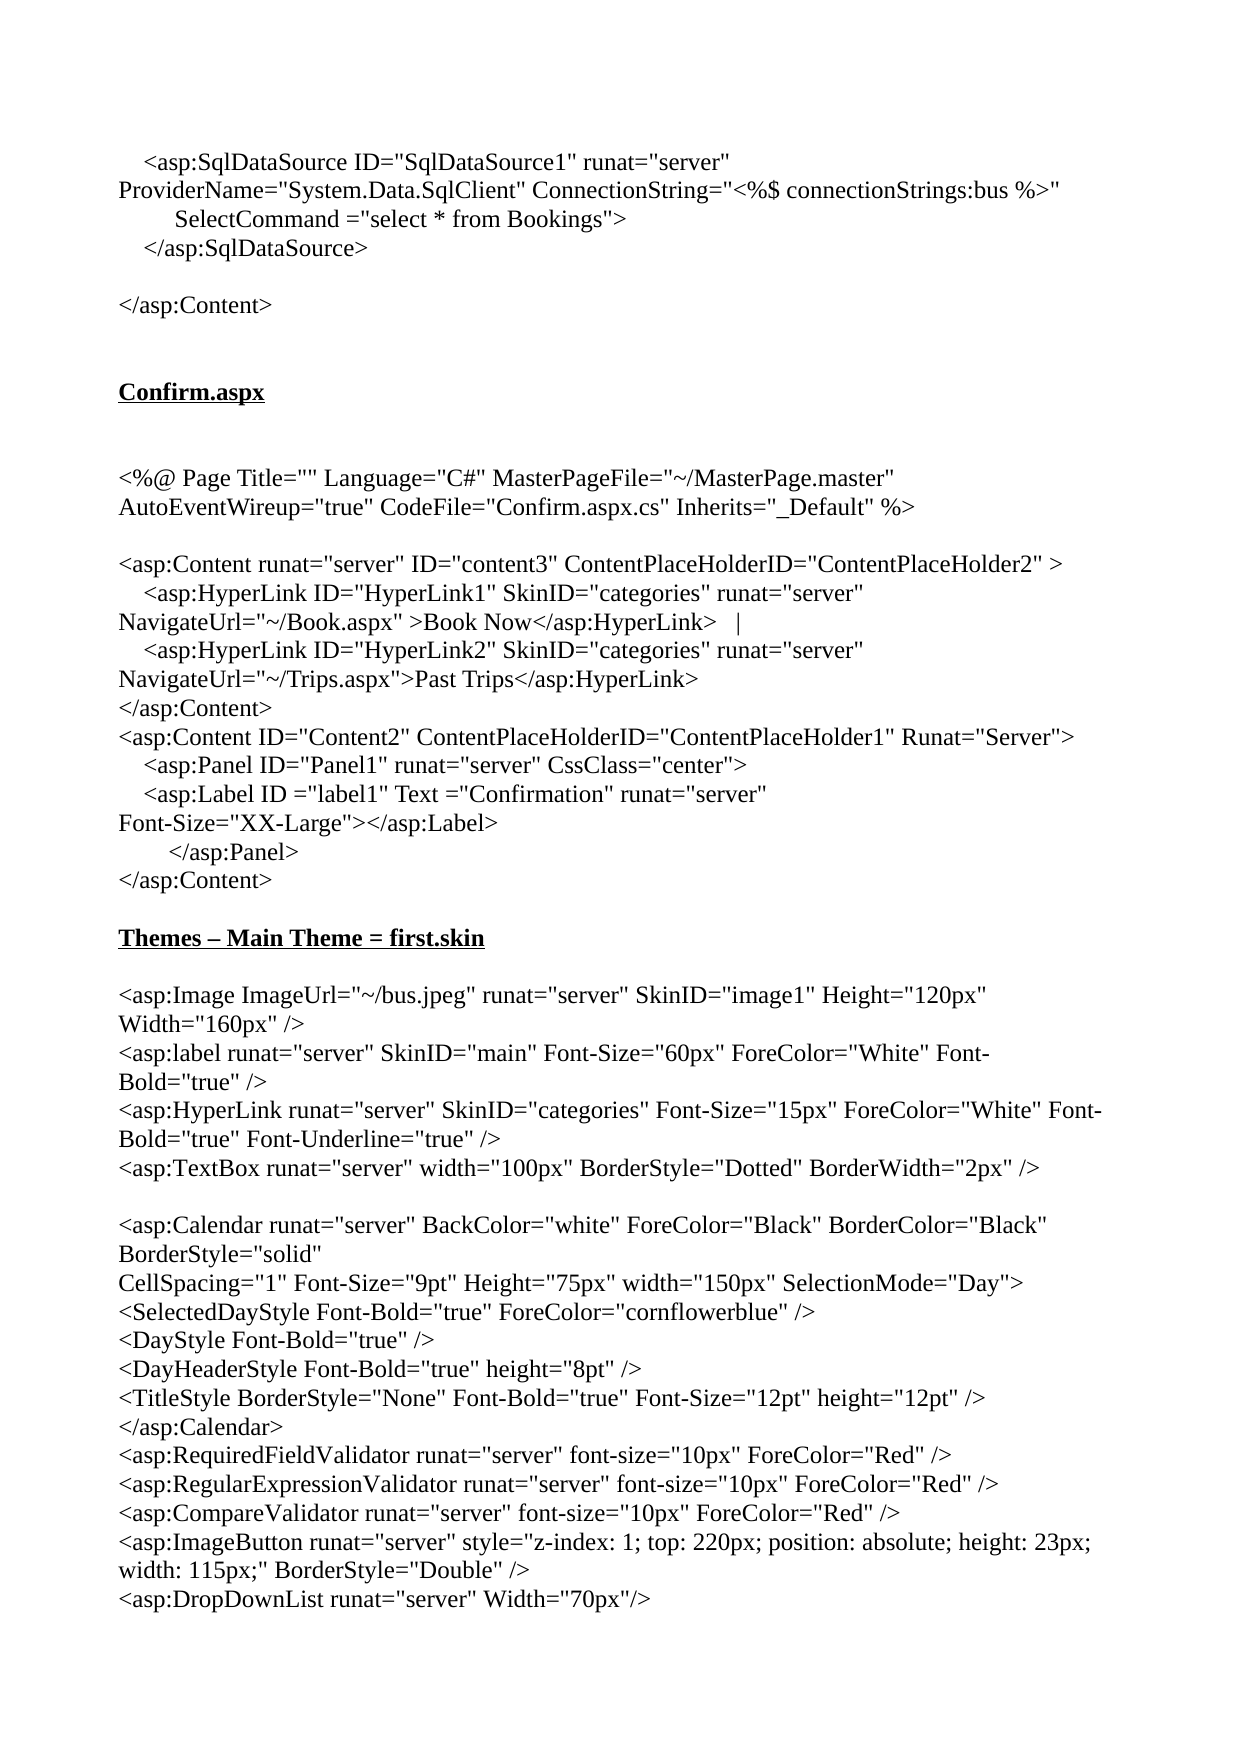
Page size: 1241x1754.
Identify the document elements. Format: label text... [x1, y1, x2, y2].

text <asp:label runat="server" SkinID="main" Font-Size="60px" ForeColor="White" Font-Bold="true" /> [118, 1038, 1122, 1096]
text CellSpacing="1" Font-Size="9pt" Height="75px" width="150px" SelectionMode="Day"> [118, 1268, 1122, 1297]
text <TitleStyle BorderStyle="None" Font-Bold="true" Font-Size="12pt" height="12pt" /> [118, 1383, 1122, 1412]
text <asp:TextBox runat="server" width="100px" BorderStyle="Dotted" BorderWidth="2px" /> [118, 1153, 1122, 1182]
text </asp:Panel> [118, 837, 1122, 866]
text </asp:Content> [118, 693, 1122, 722]
text <asp:Panel ID="Panel1" runat="server" CssClass="center"> [118, 751, 1122, 779]
text <asp:Content ID="Content2" ContentPlaceHolderID="ContentPlaceHolder1" Runat="Server"> [118, 722, 1122, 751]
text <asp:RegularExpressionValidator runat="server" font-size="10px" ForeColor="Red" /> [118, 1469, 1122, 1498]
text Themes – Main Theme = first.skin [118, 923, 1122, 952]
text <asp:HyperLink ID="HyperLink2" SkinID="categories" runat="server" NavigateUrl="~/Trips.aspx">Past Trips</asp:HyperLink> [118, 636, 1122, 693]
text </asp:Content> [118, 866, 1122, 894]
text </asp:SqlDataSource> [118, 233, 1122, 262]
text <asp:SqlDataSource ID="SqlDataSource1" runat="server" ProviderName="System.Data.SqlClient" ConnectionString="<%$ connectionStrings:bus %>" [118, 147, 1122, 204]
text </asp:Calendar> [118, 1412, 1122, 1441]
text <asp:ImageButton runat="server" style="z-index: 1; top: 220px; position: absolute; height: 23px; width: 115px;" BorderStyle="Double" /> [118, 1527, 1122, 1584]
text <SelectedDayStyle Font-Bold="true" ForeColor="cornflowerblue" /> [118, 1297, 1122, 1326]
text <DayStyle Font-Bold="true" /> [118, 1326, 1122, 1354]
text </asp:Content> [118, 291, 1122, 319]
text <%@ Page Title="" Language="C#" MasterPageFile="~/MasterPage.master" AutoEventWireup="true" CodeFile="Confirm.aspx.cs" Inherits="_Default" %> [118, 463, 1122, 521]
text Confirm.aspx [118, 377, 1122, 406]
text <asp:HyperLink ID="HyperLink1" SkinID="categories" runat="server" NavigateUrl="~/Book.aspx" >Book Now</asp:HyperLink> | [118, 578, 1122, 636]
text <asp:RequiredFieldValidator runat="server" font-size="10px" ForeColor="Red" /> [118, 1441, 1122, 1469]
text <asp:Content runat="server" ID="content3" ContentPlaceHolderID="ContentPlaceHolder2" > [118, 549, 1122, 578]
text <asp:Image ImageUrl="~/bus.jpeg" runat="server" SkinID="image1" Height="120px" Width="160px" /> [118, 981, 1122, 1038]
text <DayHeaderStyle Font-Bold="true" height="8pt" /> [118, 1354, 1122, 1383]
text <asp:Label ID ="label1" Text ="Confirmation" runat="server" Font-Size="XX-Large"></asp:Label> [118, 779, 1122, 837]
text SelectCommand ="select * from Bookings"> [118, 204, 1122, 233]
text <asp:DropDownList runat="server" Width="70px"/> [118, 1584, 1122, 1613]
text <asp:CompareValidator runat="server" font-size="10px" ForeColor="Red" /> [118, 1498, 1122, 1527]
text <asp:HyperLink runat="server" SkinID="categories" Font-Size="15px" ForeColor="White" Font-Bold="true" Font-Underline="true" /> [118, 1096, 1122, 1153]
text <asp:Calendar runat="server" BackColor="white" ForeColor="Black" BorderColor="Black" BorderStyle="solid" [118, 1211, 1122, 1268]
